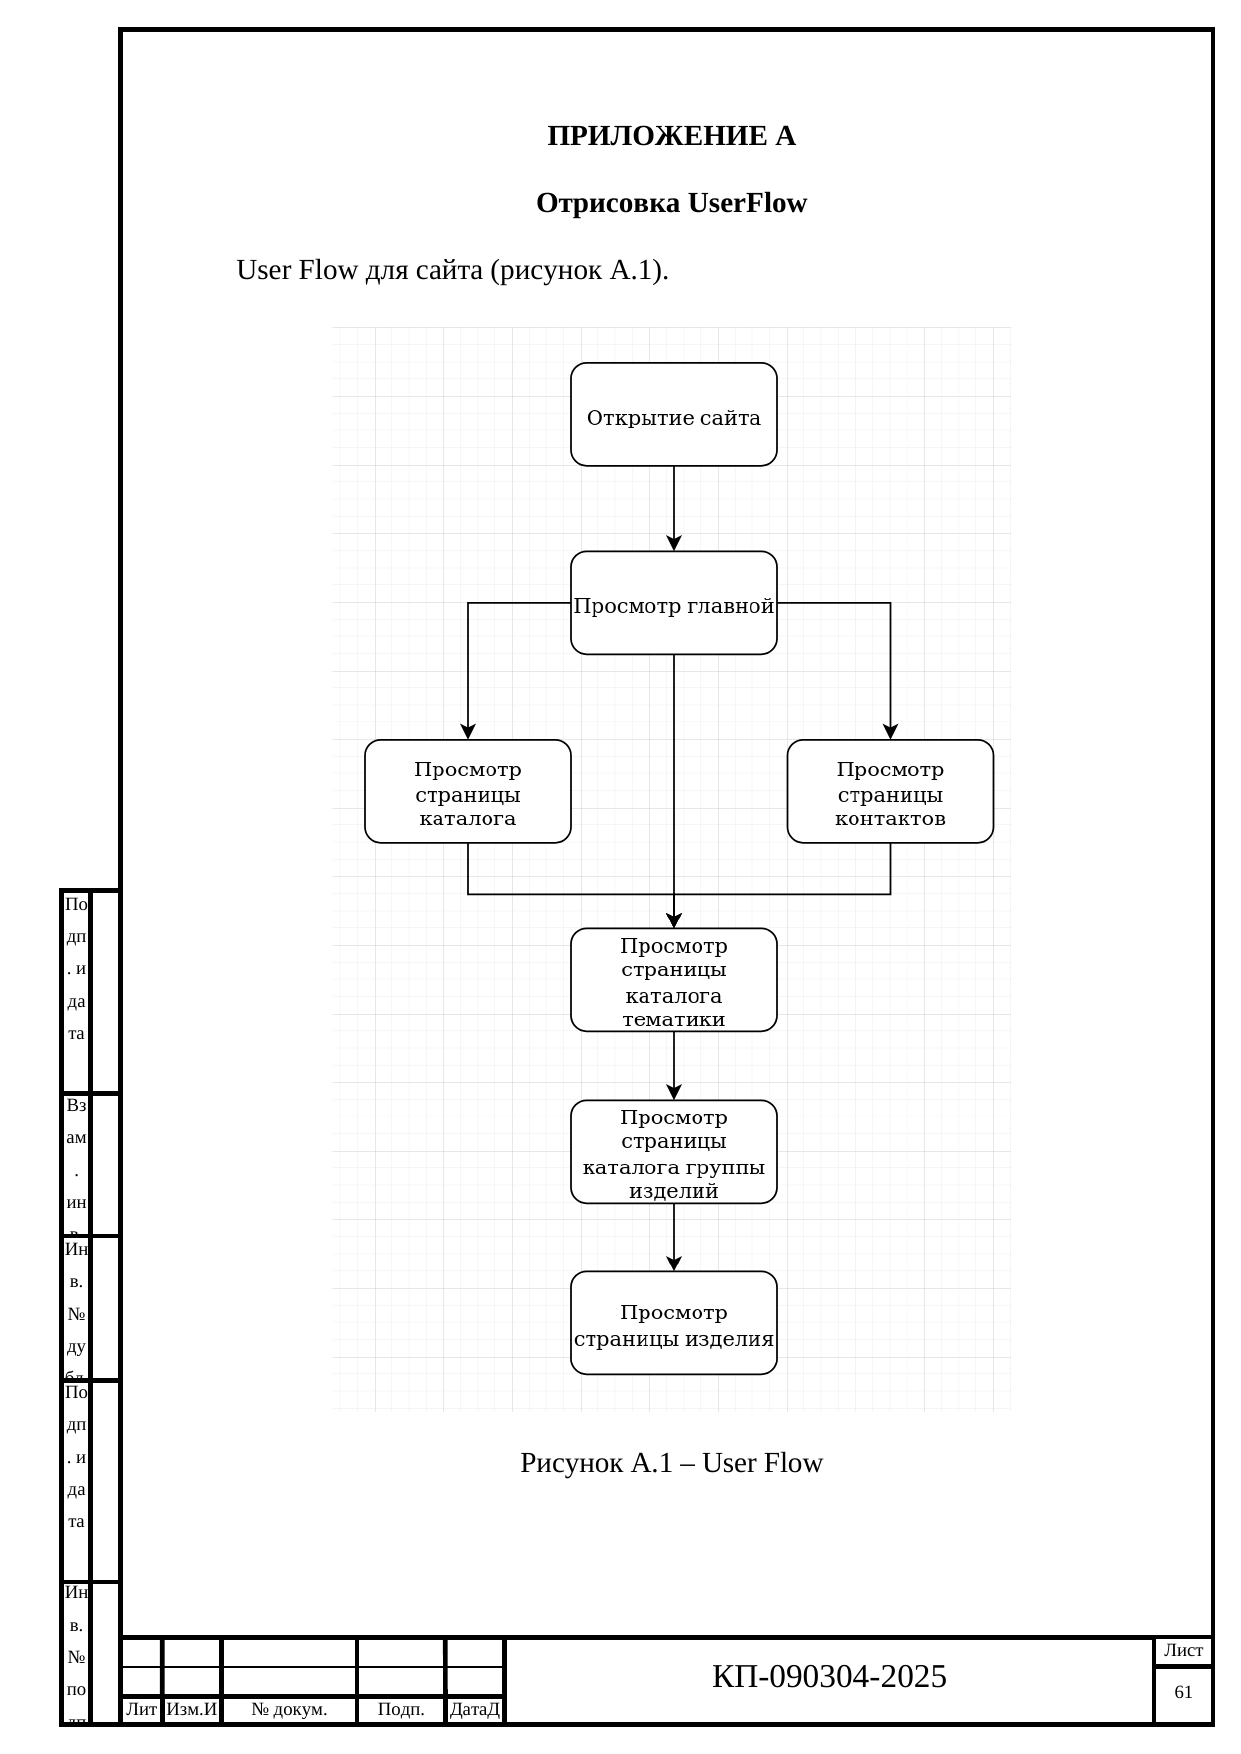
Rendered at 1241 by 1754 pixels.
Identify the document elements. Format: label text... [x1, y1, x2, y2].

text User Flow для сайта (рисунок А.1). [162, 252, 1181, 286]
text Рисунок А.1 – User Flow [162, 1445, 1181, 1479]
picture [332, 327, 1012, 1412]
subtitle ПРИЛОЖЕНИЕ А [162, 118, 1181, 152]
text Отрисовка UserFlow [162, 185, 1181, 219]
